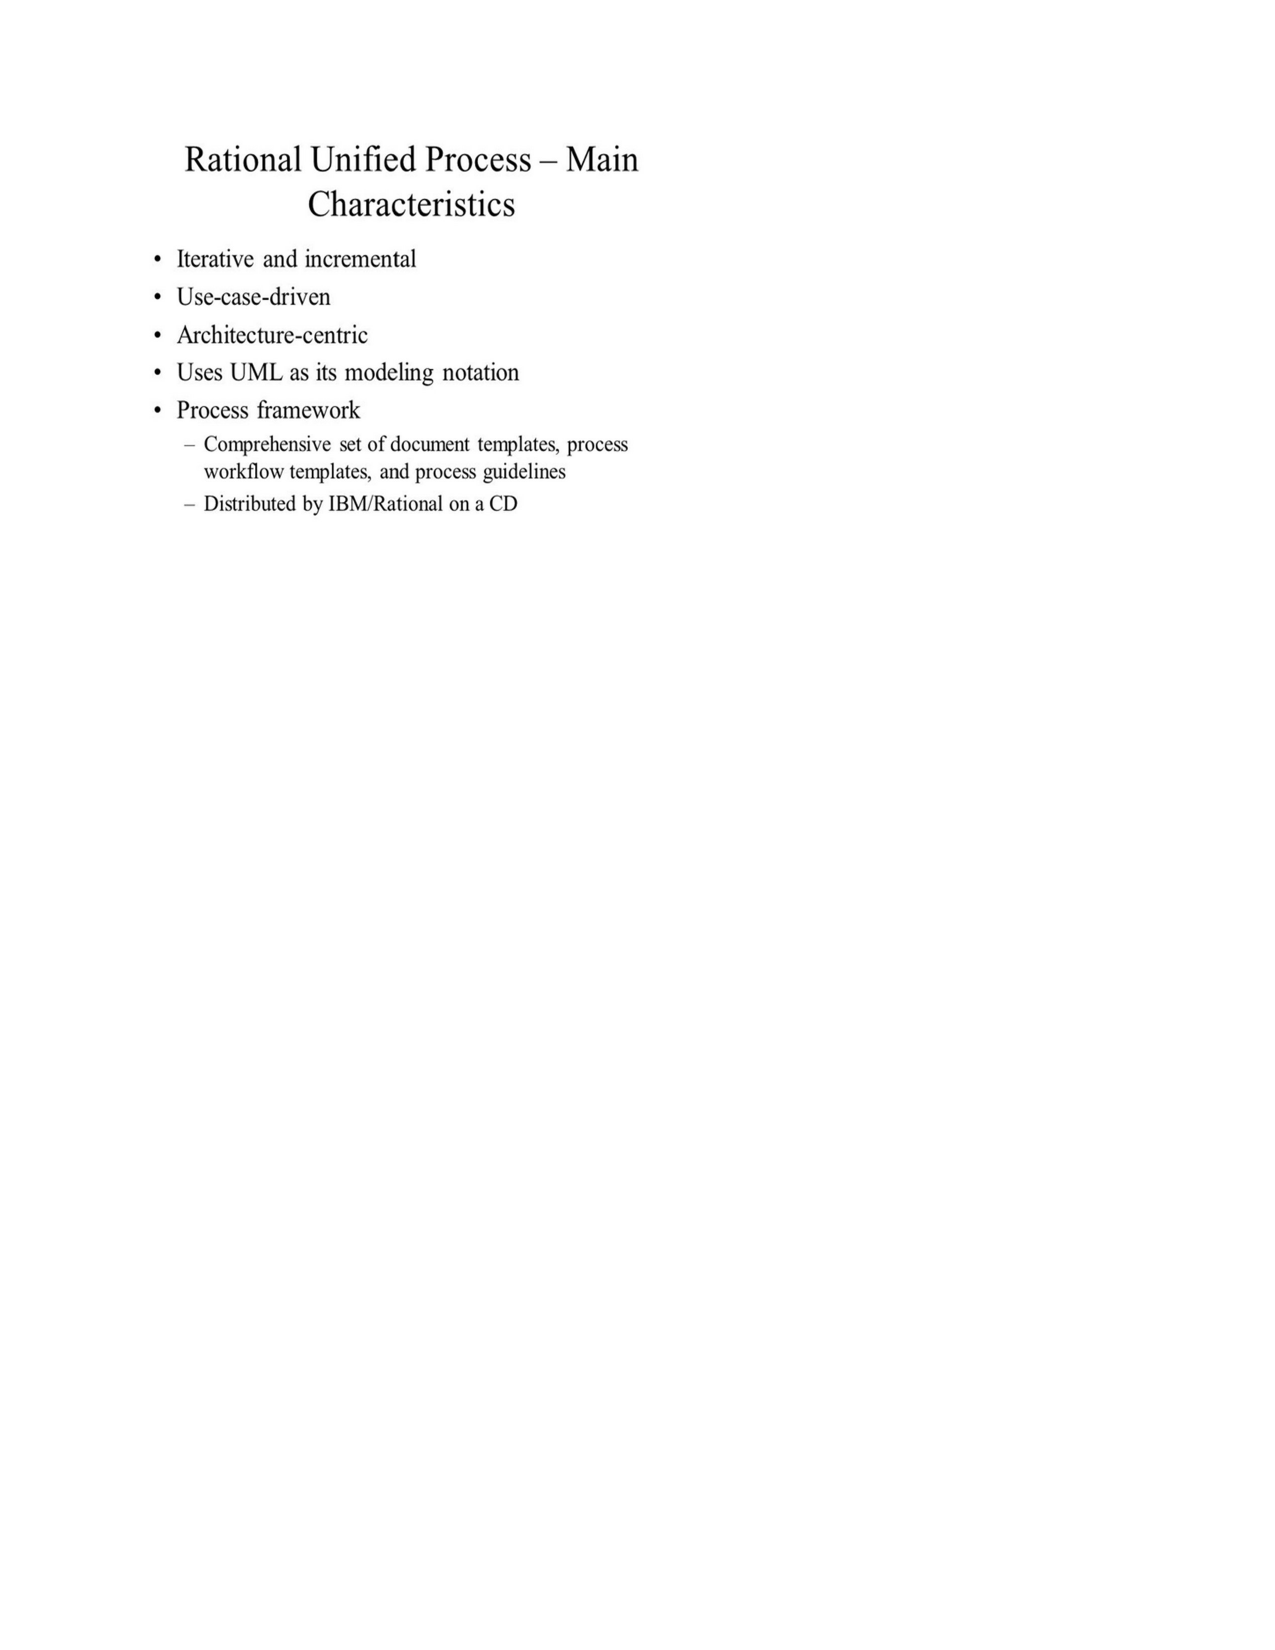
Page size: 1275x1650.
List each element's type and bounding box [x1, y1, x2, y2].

picture [117, 117, 676, 535]
